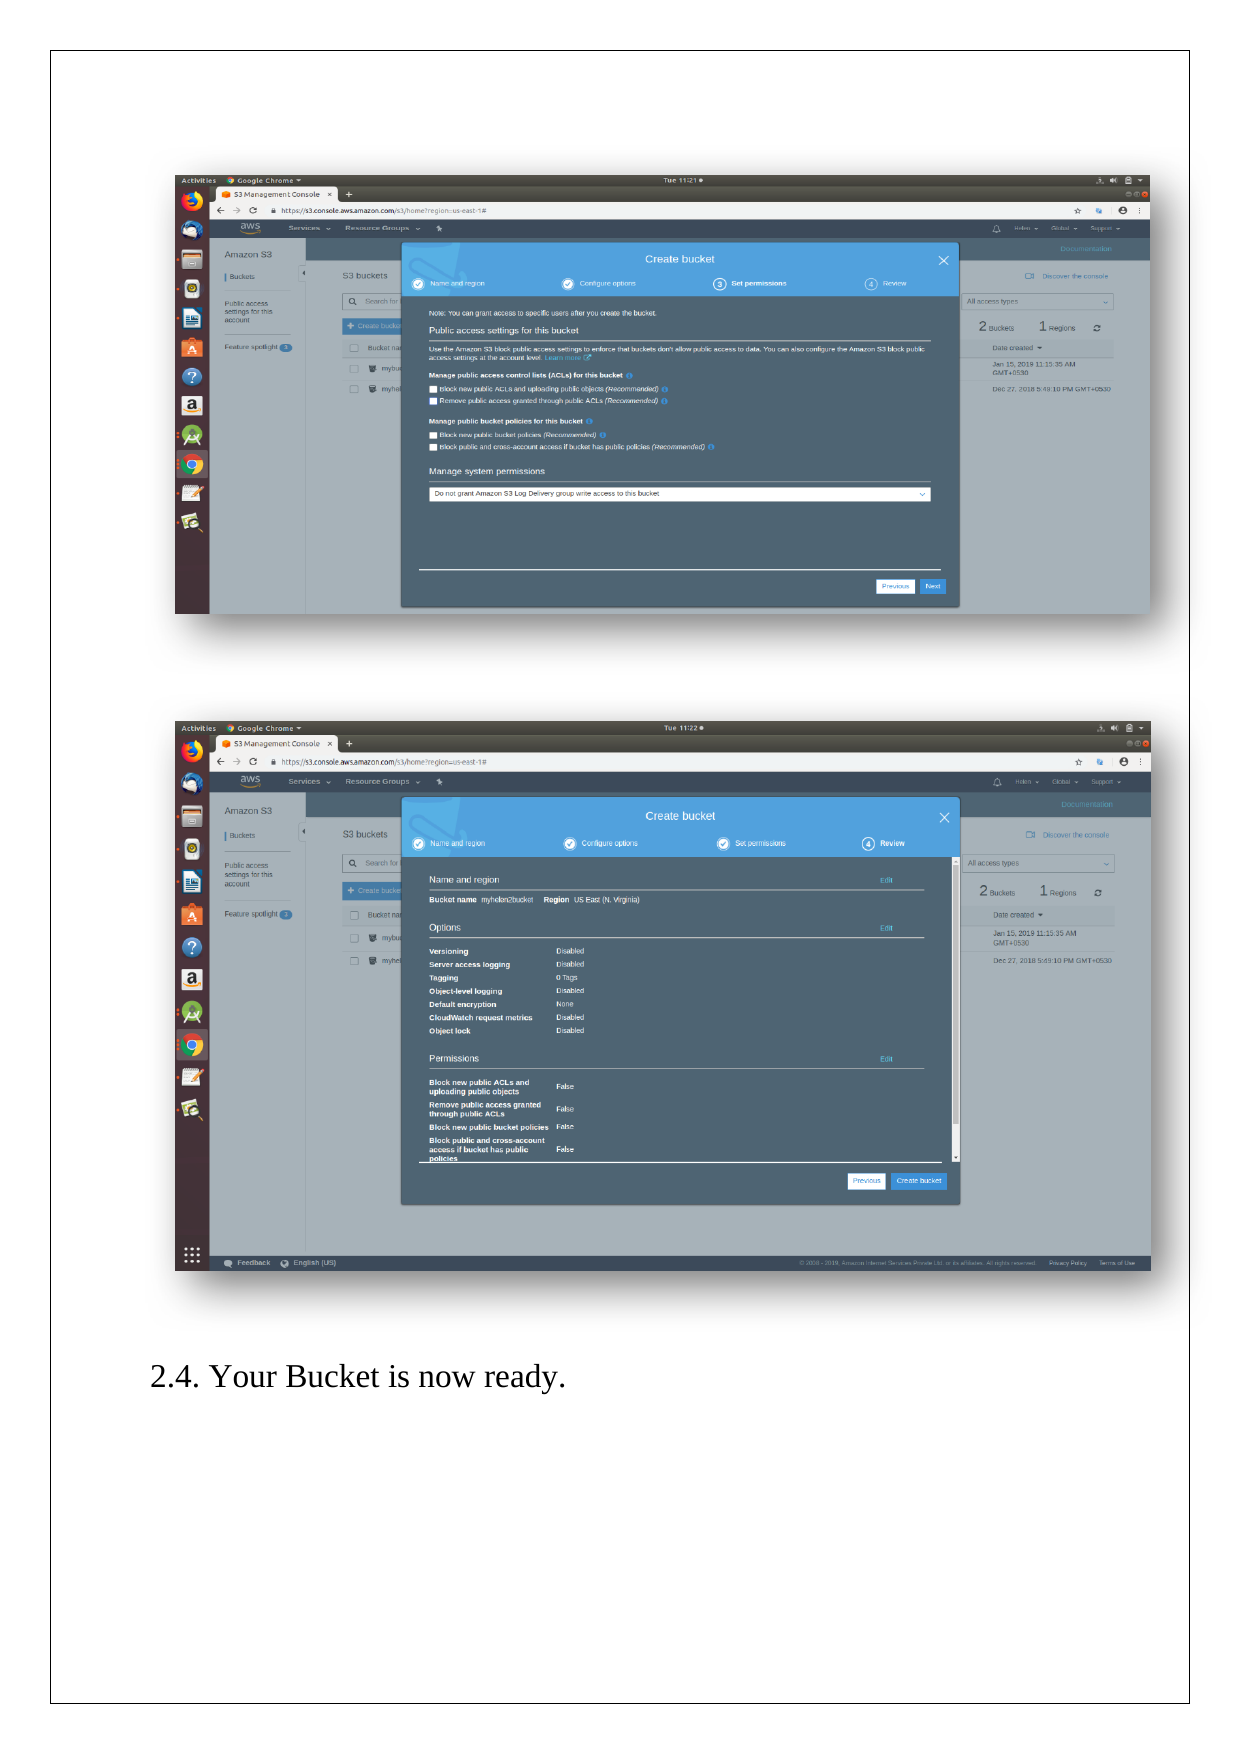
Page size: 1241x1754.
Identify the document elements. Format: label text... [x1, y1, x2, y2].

picture [175, 721, 1151, 1271]
picture [175, 175, 1150, 614]
text 2.4. Your Bucket is now ready. [150, 1357, 1090, 1395]
